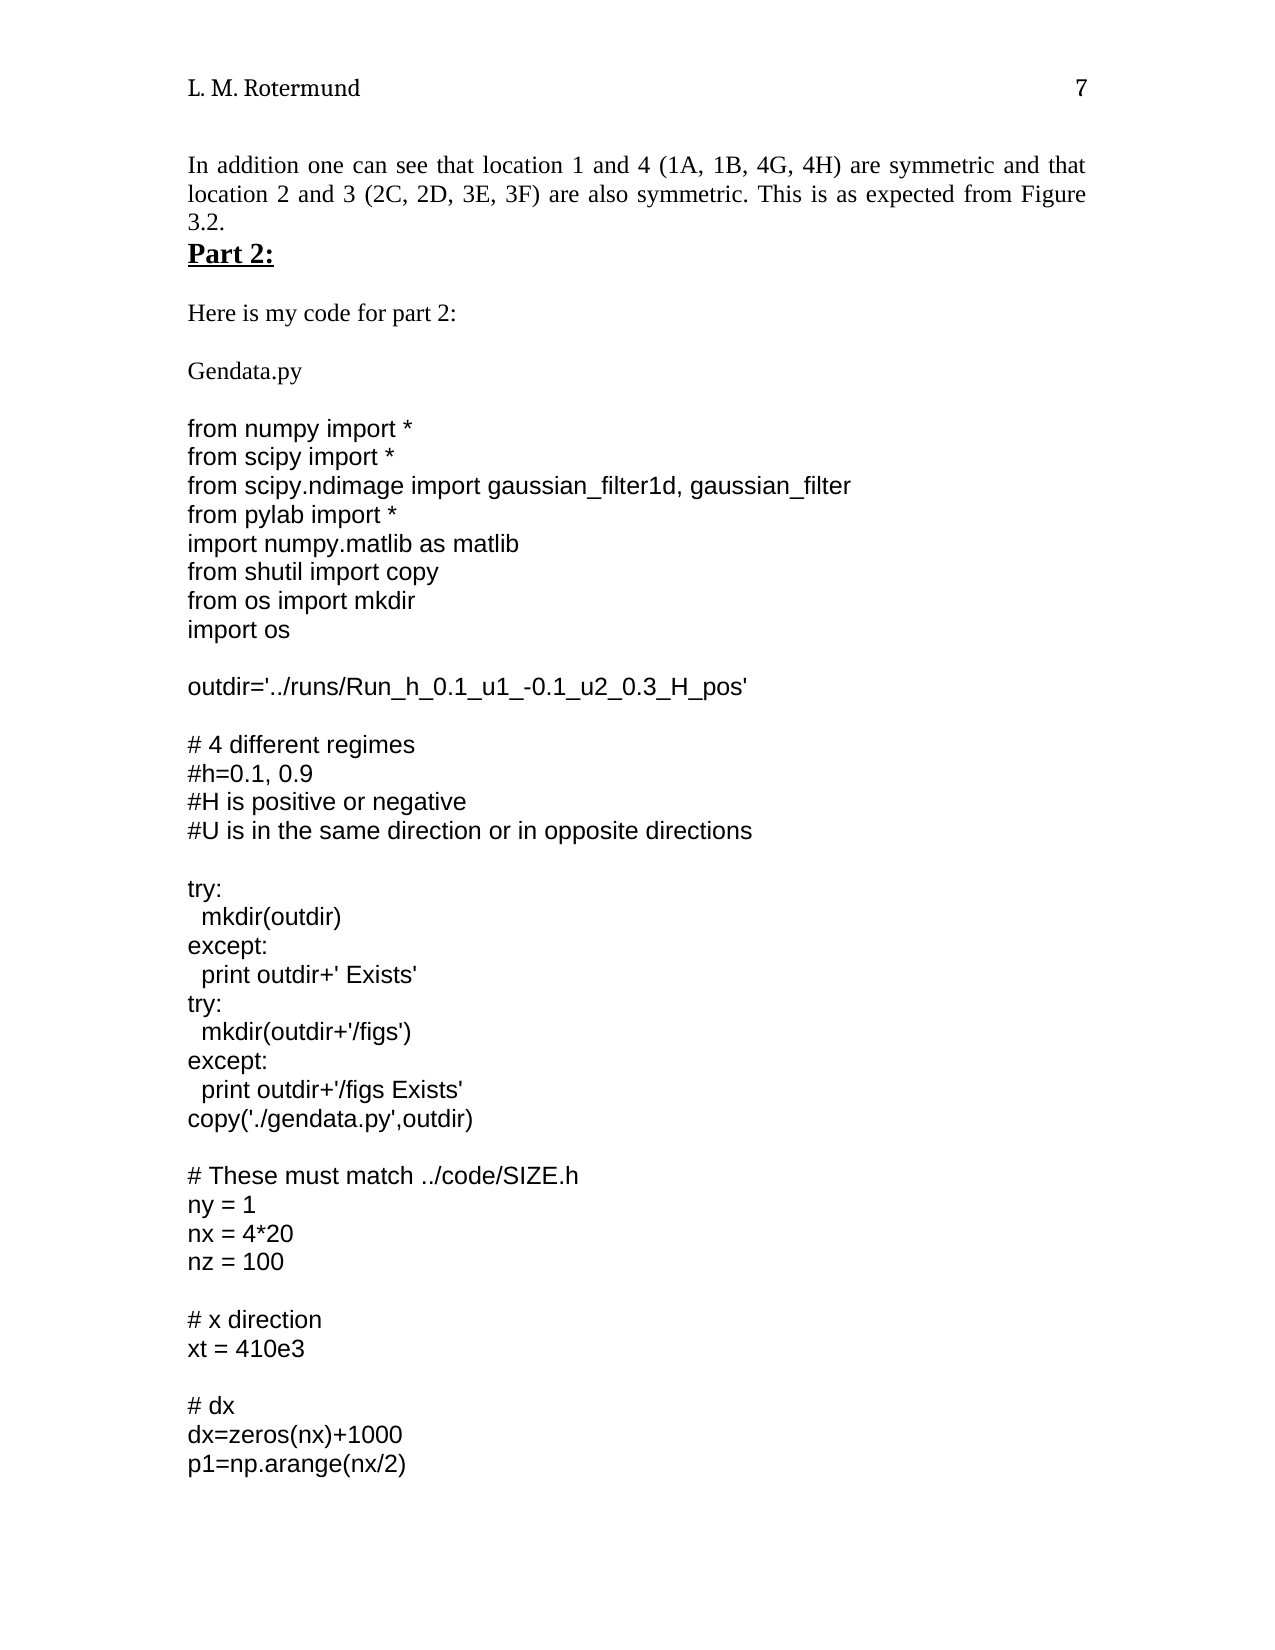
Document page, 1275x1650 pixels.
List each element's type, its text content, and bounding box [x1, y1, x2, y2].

text except: [187, 1046, 1087, 1075]
text from numpy import * [187, 413, 1087, 442]
text except: [187, 931, 1087, 960]
text xt = 410e3 [187, 1333, 1087, 1362]
text print outdir+'/figs Exists' [187, 1075, 1087, 1103]
text print outdir+' Exists' [187, 960, 1087, 988]
text nx = 4*20 [187, 1218, 1087, 1247]
text import os [187, 615, 1087, 643]
text copy('./gendata.py',outdir) [187, 1103, 1087, 1132]
text from scipy.ndimage import gaussian_filter1d, gaussian_filter [187, 471, 1087, 500]
text nz = 100 [187, 1247, 1087, 1276]
text ny = 1 [187, 1190, 1087, 1218]
text import numpy.matlib as matlib [187, 528, 1087, 557]
text p1=np.arange(nx/2) [187, 1448, 1087, 1477]
text mkdir(outdir+'/figs') [187, 1017, 1087, 1046]
text from pylab import * [187, 500, 1087, 528]
text Here is my code for part 2: [187, 298, 1087, 327]
text from shutil import copy [187, 557, 1087, 586]
text #U is in the same direction or in opposite directions [187, 816, 1087, 845]
text Gendata.py [187, 356, 1087, 385]
text #H is positive or negative [187, 787, 1087, 816]
text In addition one can see that location 1 and 4 (1A, 1B, 4G, 4H) are symmetric and that location 2 and 3 (2C, 2D, 3E, 3F) are also symmetric. This is as expected from Figure 3.2. [187, 202, 1087, 236]
text from scipy import * [187, 442, 1087, 471]
text try: [187, 988, 1087, 1017]
text # dx [187, 1391, 1087, 1420]
text outdir='../runs/Run_h_0.1_u1_-0.1_u2_0.3_H_pos' [187, 672, 1087, 701]
text Part 2: [187, 236, 1087, 270]
text # These must match ../code/SIZE.h [187, 1161, 1087, 1190]
text from os import mkdir [187, 586, 1087, 615]
text #h=0.1, 0.9 [187, 758, 1087, 787]
text # 4 different regimes [187, 730, 1087, 758]
text # x direction [187, 1305, 1087, 1333]
text mkdir(outdir) [187, 902, 1087, 931]
text dx=zeros(nx)+1000 [187, 1420, 1087, 1448]
text try: [187, 873, 1087, 902]
